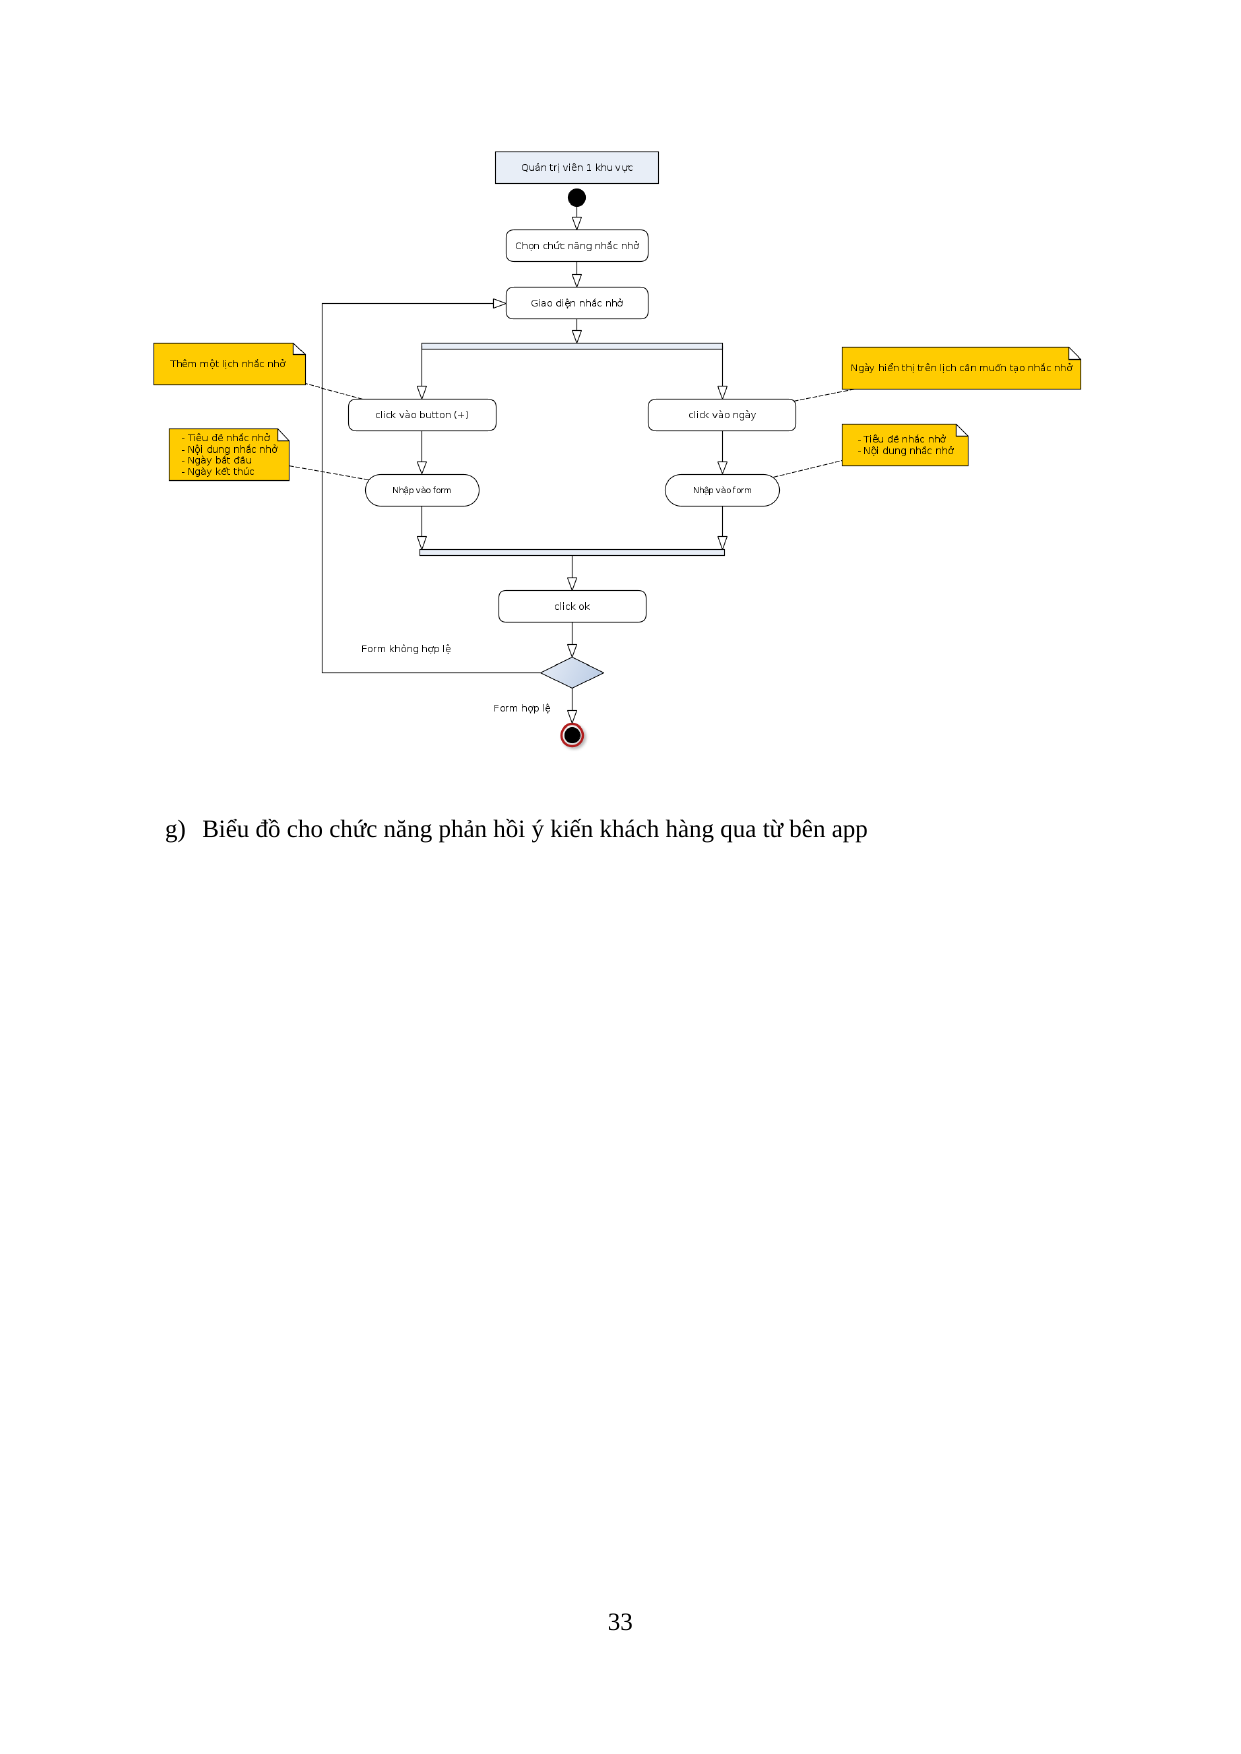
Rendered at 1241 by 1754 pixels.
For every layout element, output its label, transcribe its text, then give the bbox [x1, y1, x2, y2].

list Biểu đồ cho chức năng phản hồi ý kiến khách hàng qua từ bên app [165, 814, 1122, 843]
picture [141, 143, 1099, 757]
